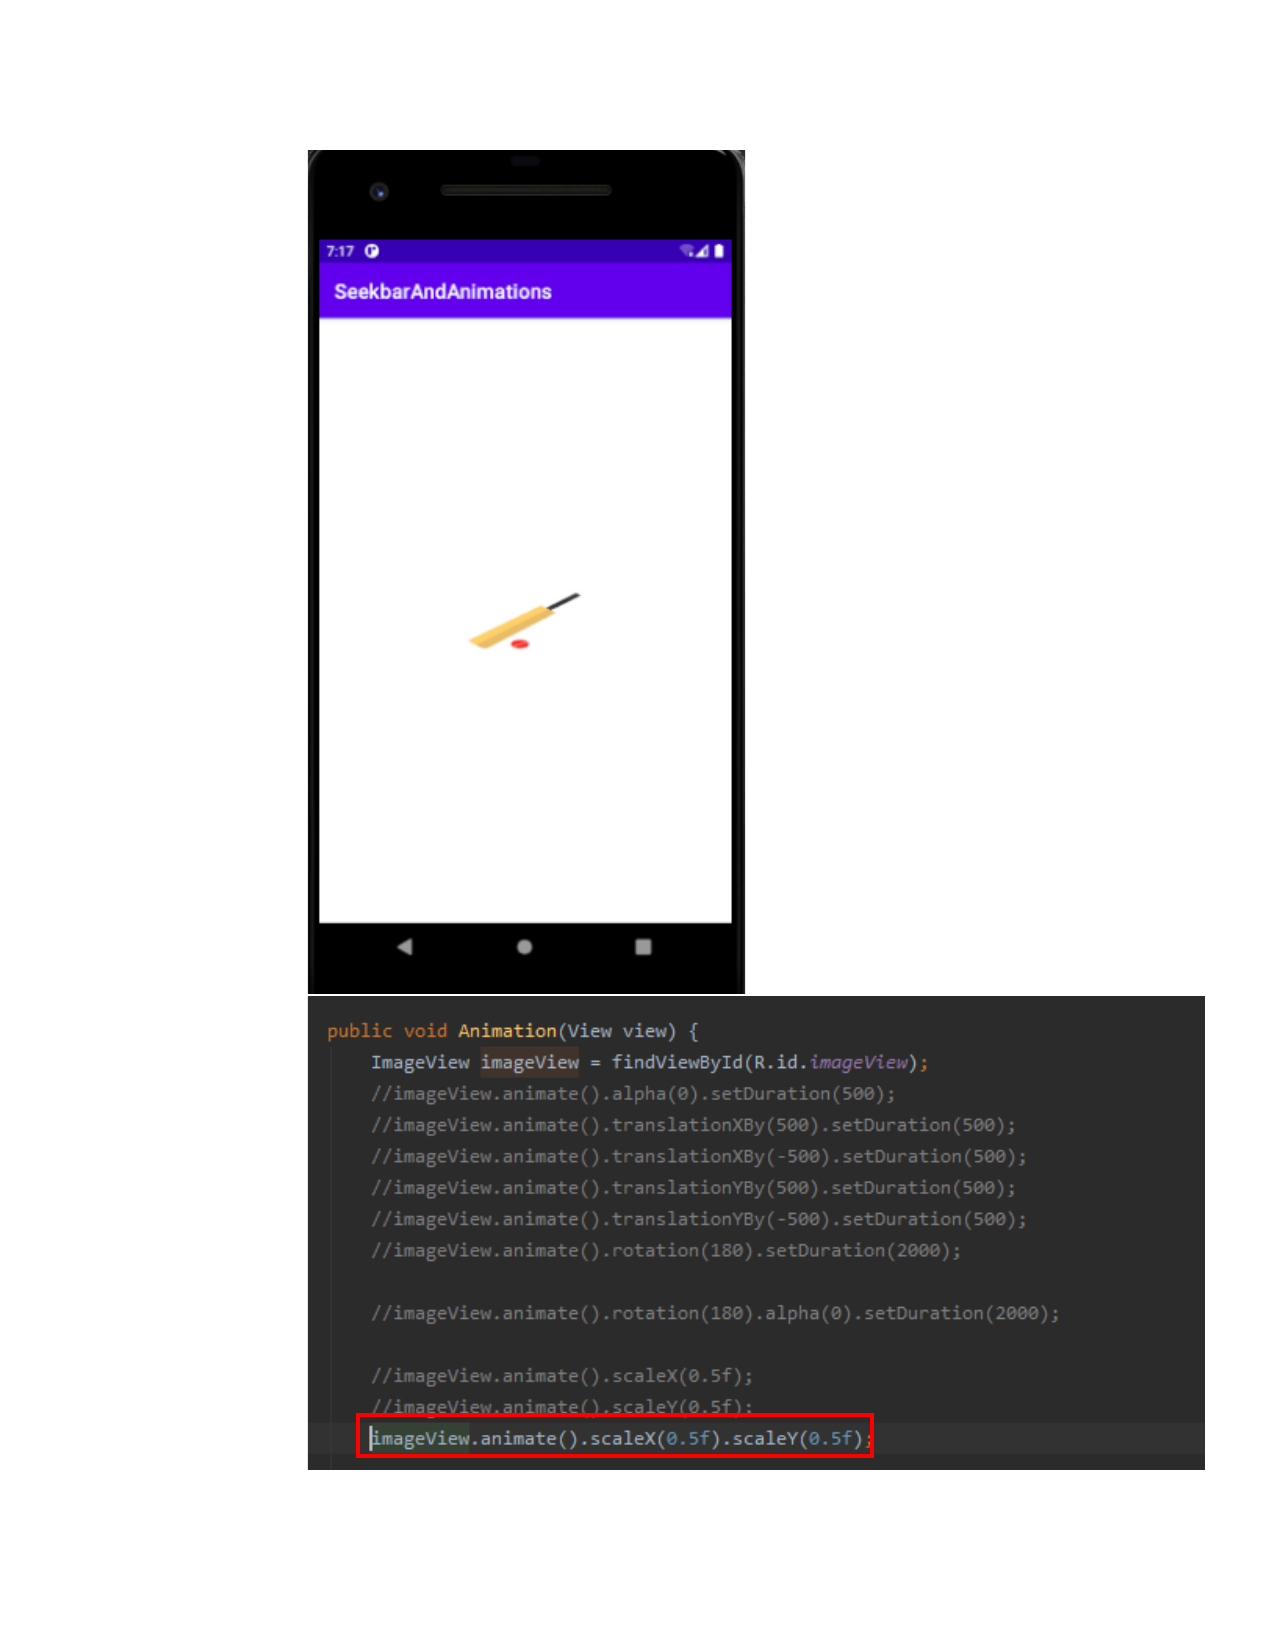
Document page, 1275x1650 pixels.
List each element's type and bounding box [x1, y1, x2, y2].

picture [307, 996, 1205, 1470]
picture [307, 150, 746, 994]
